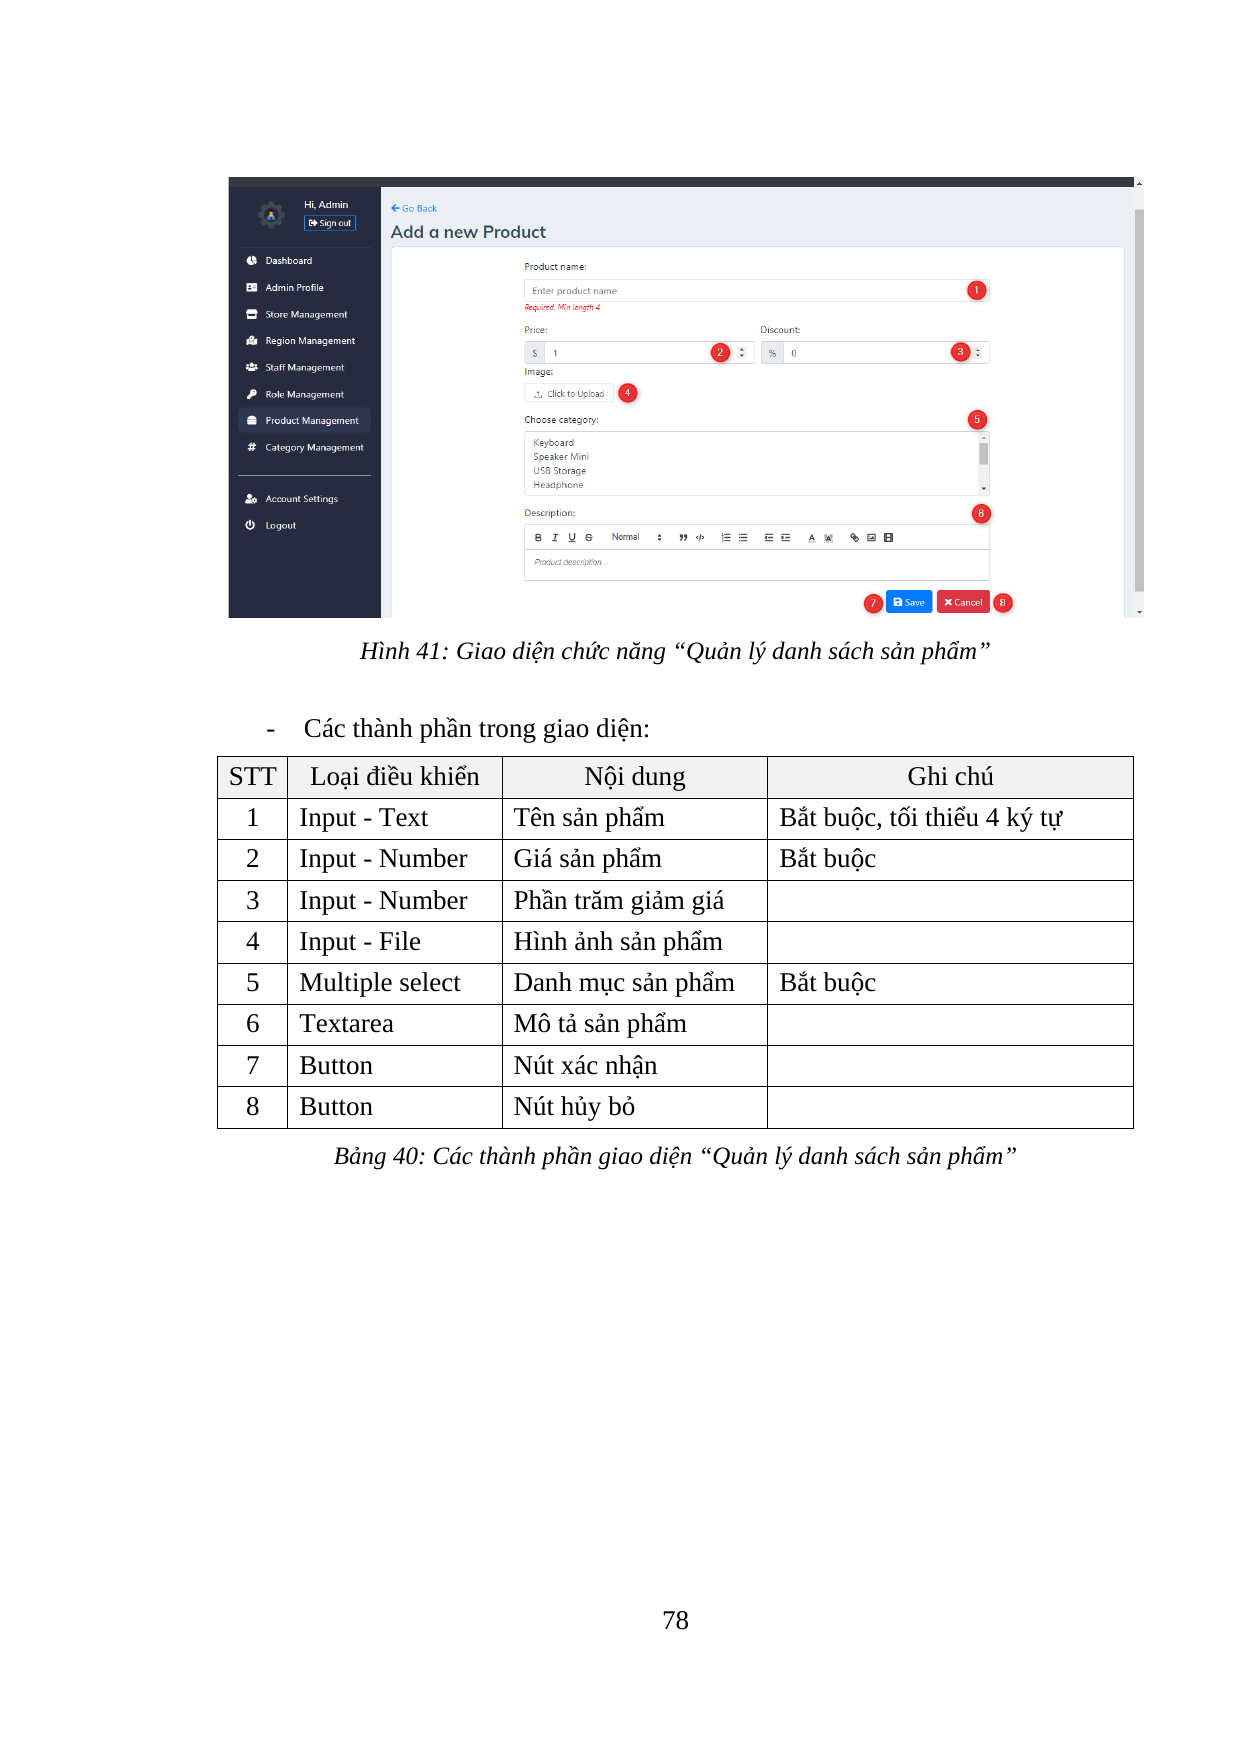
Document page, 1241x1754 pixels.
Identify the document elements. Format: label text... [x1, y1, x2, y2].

table_cell Tên sản phẩm [503, 799, 767, 839]
text Hình 41: Giao diện chức năng “Quản lý danh sách sản phẩm” [229, 636, 1122, 665]
table_cell 2 [218, 840, 287, 880]
table_cell Input - Text [288, 799, 502, 839]
text Bảng 40: Các thành phần giao diện “Quản lý danh sách sản phẩm” [229, 1141, 1122, 1170]
list Các thành phần trong giao diện: [266, 713, 1122, 744]
table_cell [768, 1005, 1133, 1045]
table_cell Nút hủy bỏ [503, 1087, 767, 1127]
picture [228, 177, 1144, 618]
table_cell [768, 1046, 1133, 1086]
table_cell Input - File [288, 922, 502, 962]
table_header Nội dung [503, 757, 767, 797]
table_cell 1 [218, 799, 287, 839]
table_cell Bắt buộc [768, 964, 1133, 1004]
table_header STT [218, 757, 287, 797]
table_cell 3 [218, 881, 287, 921]
table_cell [768, 881, 1133, 921]
table_header Ghi chú [768, 757, 1133, 797]
table_cell [768, 922, 1133, 962]
table_cell [768, 1087, 1133, 1127]
table_cell Textarea [288, 1005, 502, 1045]
table_cell Button [288, 1087, 502, 1127]
table_cell Nút xác nhận [503, 1046, 767, 1086]
table_cell Hình ảnh sản phẩm [503, 922, 767, 962]
table_cell Bắt buộc, tối thiểu 4 ký tự [768, 799, 1133, 839]
table_cell Mô tả sản phẩm [503, 1005, 767, 1045]
table_cell 8 [218, 1087, 287, 1127]
table_cell 7 [218, 1046, 287, 1086]
table_cell Danh mục sản phẩm [503, 964, 767, 1004]
table_cell Input - Number [288, 840, 502, 880]
table_cell 5 [218, 964, 287, 1004]
table_cell Button [288, 1046, 502, 1086]
table_cell 4 [218, 922, 287, 962]
table_cell Phần trăm giảm giá [503, 881, 767, 921]
table_cell 6 [218, 1005, 287, 1045]
table_header Loại điều khiển [288, 757, 502, 797]
table_cell Bắt buộc [768, 840, 1133, 880]
table_cell Input - Number [288, 881, 502, 921]
table_cell Giá sản phẩm [503, 840, 767, 880]
table_cell Multiple select [288, 964, 502, 1004]
